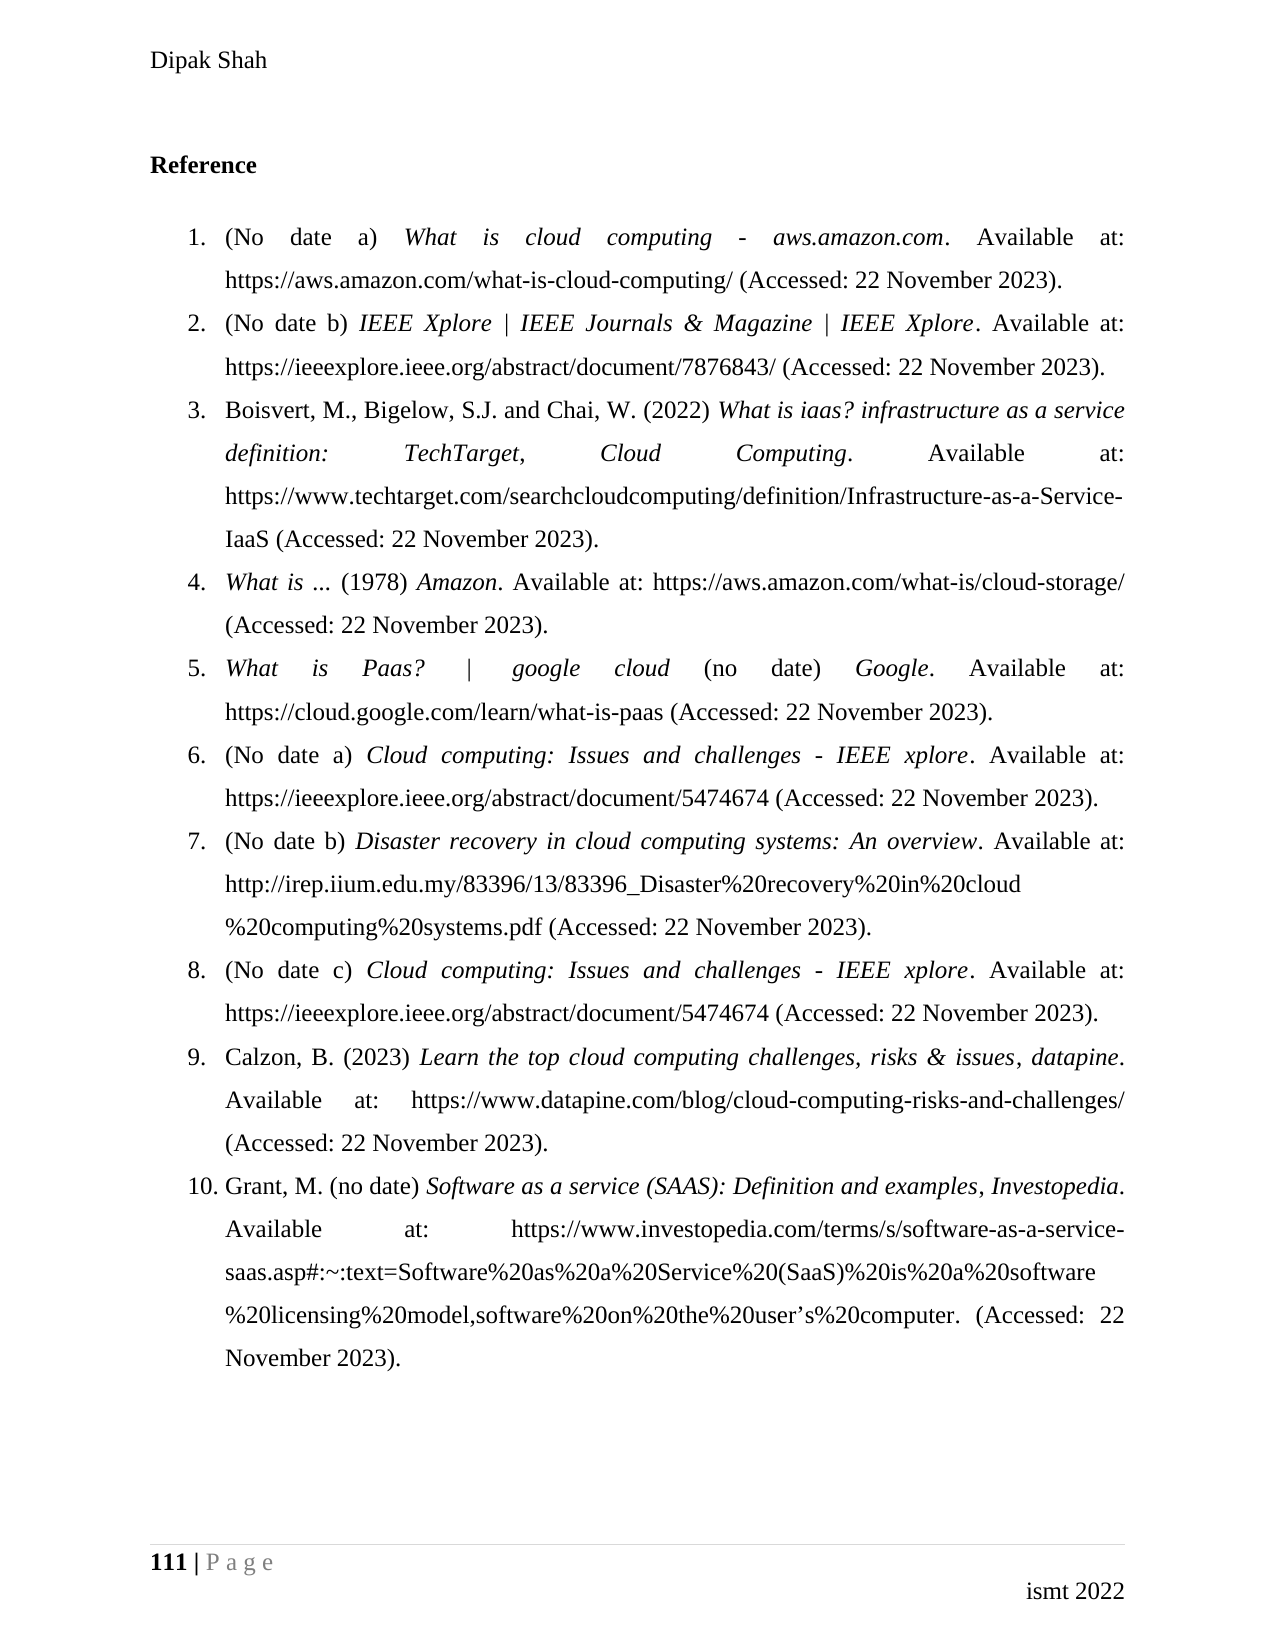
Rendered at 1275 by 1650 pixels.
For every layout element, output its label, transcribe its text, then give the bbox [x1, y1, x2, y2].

subtitle Reference [150, 150, 1125, 179]
list What is ... (1978) Amazon. Available at: https://aws.amazon.com/what-is/cloud-storage/ (Accessed: 22 November 2023). [187, 655, 1125, 727]
list (No date a) What is cloud computing - aws.amazon.com. Available at: https://aws.amazon.com/what-is-cloud-computing/ (Accessed: 22 November 2023). [187, 222, 1125, 294]
list (No date b) IEEE Xplore | IEEE Journals & Magazine | IEEE Xplore. Available at: https://ieeexplore.ieee.org/abstract/document/7876843/ (Accessed: 22 November 2023). [187, 338, 1125, 409]
list (No date b) Disaster recovery in cloud computing systems: An overview. Available at: http://irep.iium.edu.my/83396/13/83396_Disaster%20recovery%20in%20cloud%20computing%20systems.pdf (Accessed: 22 November 2023). [187, 1001, 1125, 1116]
list (No date c) Cloud computing: Issues and challenges - IEEE xplore. Available at: https://ieeexplore.ieee.org/abstract/document/5474674 (Accessed: 22 November 2023). [187, 1159, 1125, 1231]
list Calzon, B. (2023) Learn the top cloud computing challenges, risks & issues, datapine. Available at: https://www.datapine.com/blog/cloud-computing-risks-and-challenges/ (Accessed: 22 November 2023). [187, 1275, 1125, 1390]
list What is Paas? | google cloud (no date) Google. Available at: https://cloud.google.com/learn/what-is-paas (Accessed: 22 November 2023). [187, 770, 1125, 842]
list (No date a) Cloud computing: Issues and challenges - IEEE xplore. Available at: https://ieeexplore.ieee.org/abstract/document/5474674 (Accessed: 22 November 2023). [187, 886, 1125, 957]
list Boisvert, M., Bigelow, S.J. and Chai, W. (2022) What is iaas? infrastructure as a service definition: TechTarget, Cloud Computing. Available at: https://www.techtarget.com/searchcloudcomputing/definition/Infrastructure-as-a-Service-IaaS (Accessed: 22 November 2023). [187, 453, 1125, 611]
